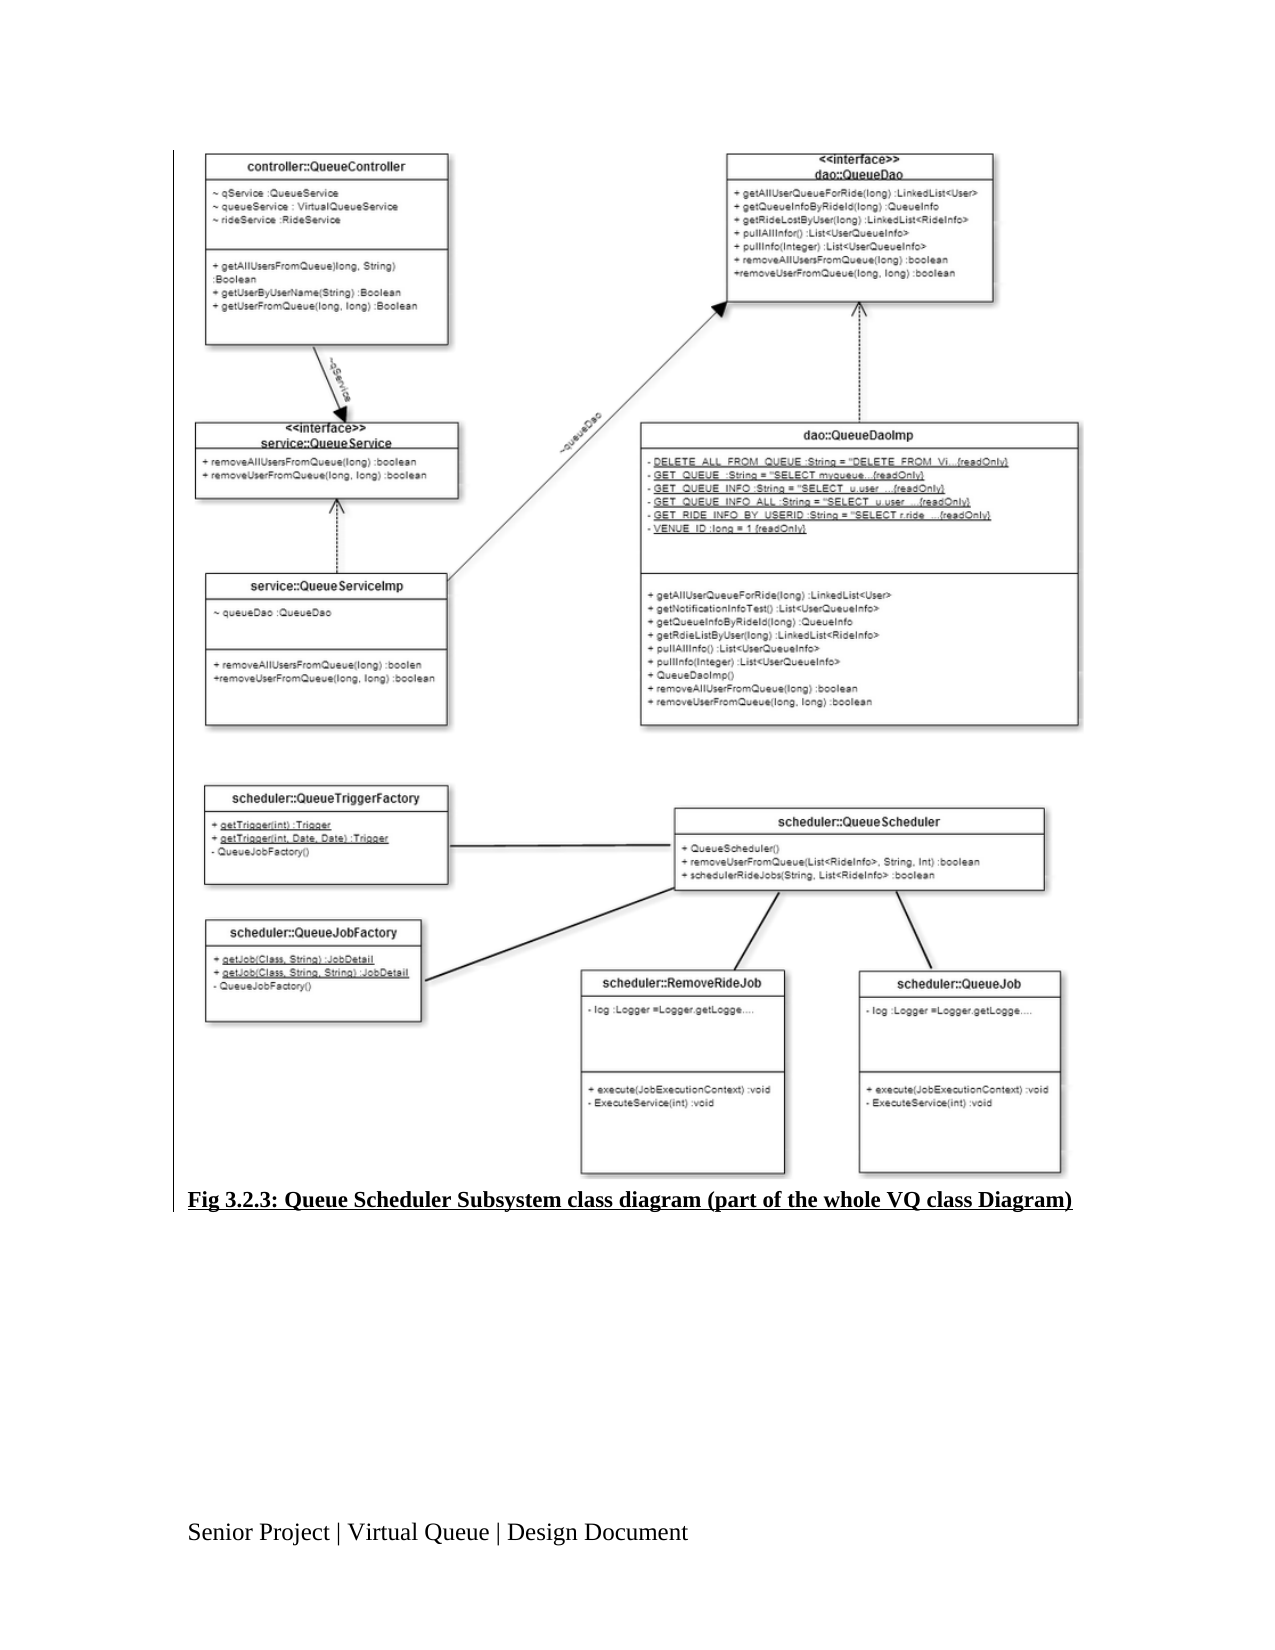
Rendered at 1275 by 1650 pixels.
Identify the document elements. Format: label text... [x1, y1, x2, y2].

text Fig 3.2.3: Queue Scheduler Subsystem class diagram (part of the whole VQ class Diagram) [187, 1186, 1087, 1212]
picture [187, 150, 1086, 1186]
